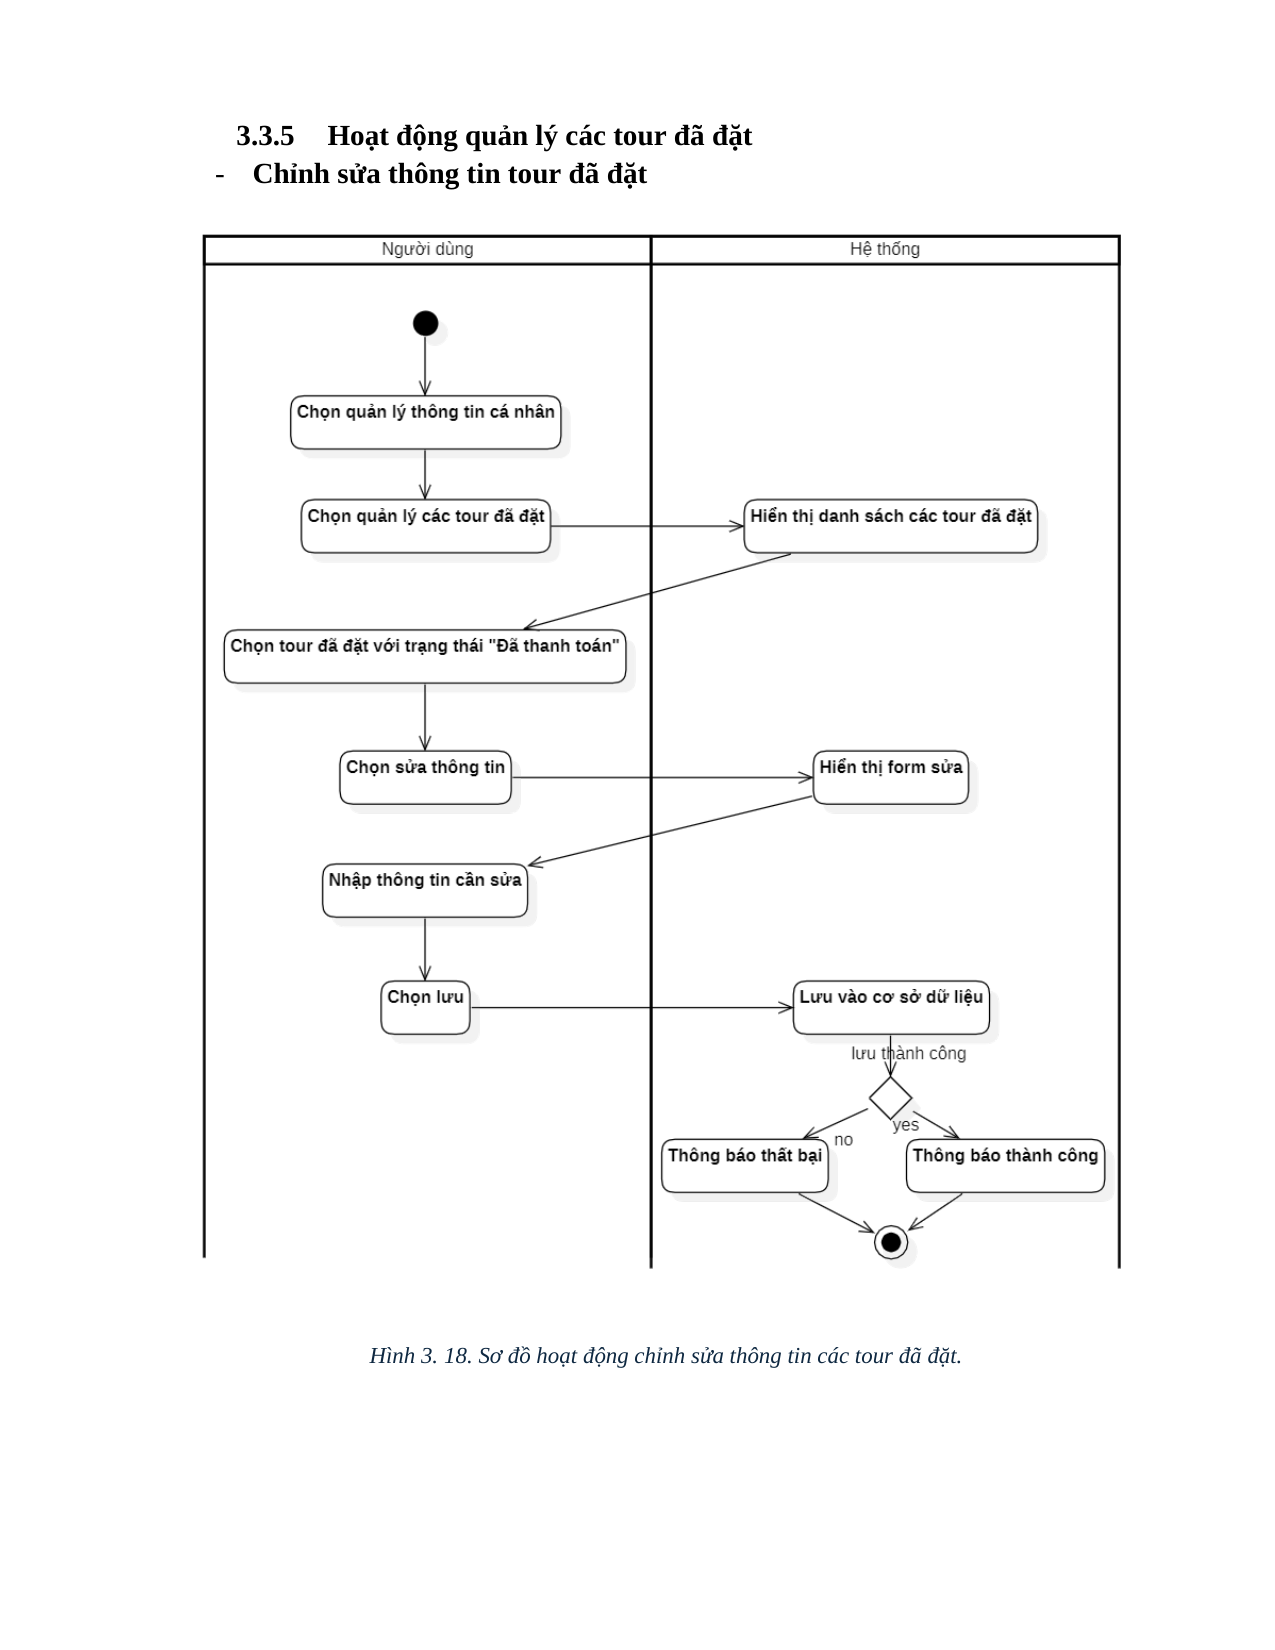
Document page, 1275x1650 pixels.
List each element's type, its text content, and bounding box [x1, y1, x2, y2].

picture [192, 223, 1172, 1321]
text Hình 3. 18. Sơ đồ hoạt động chỉnh sửa thông tin các tour đã đặt. [177, 1342, 1157, 1368]
list Hoạt động quản lý các tour đã đặt [236, 118, 1157, 152]
list Chỉnh sửa thông tin tour đã đặt [215, 157, 1157, 190]
